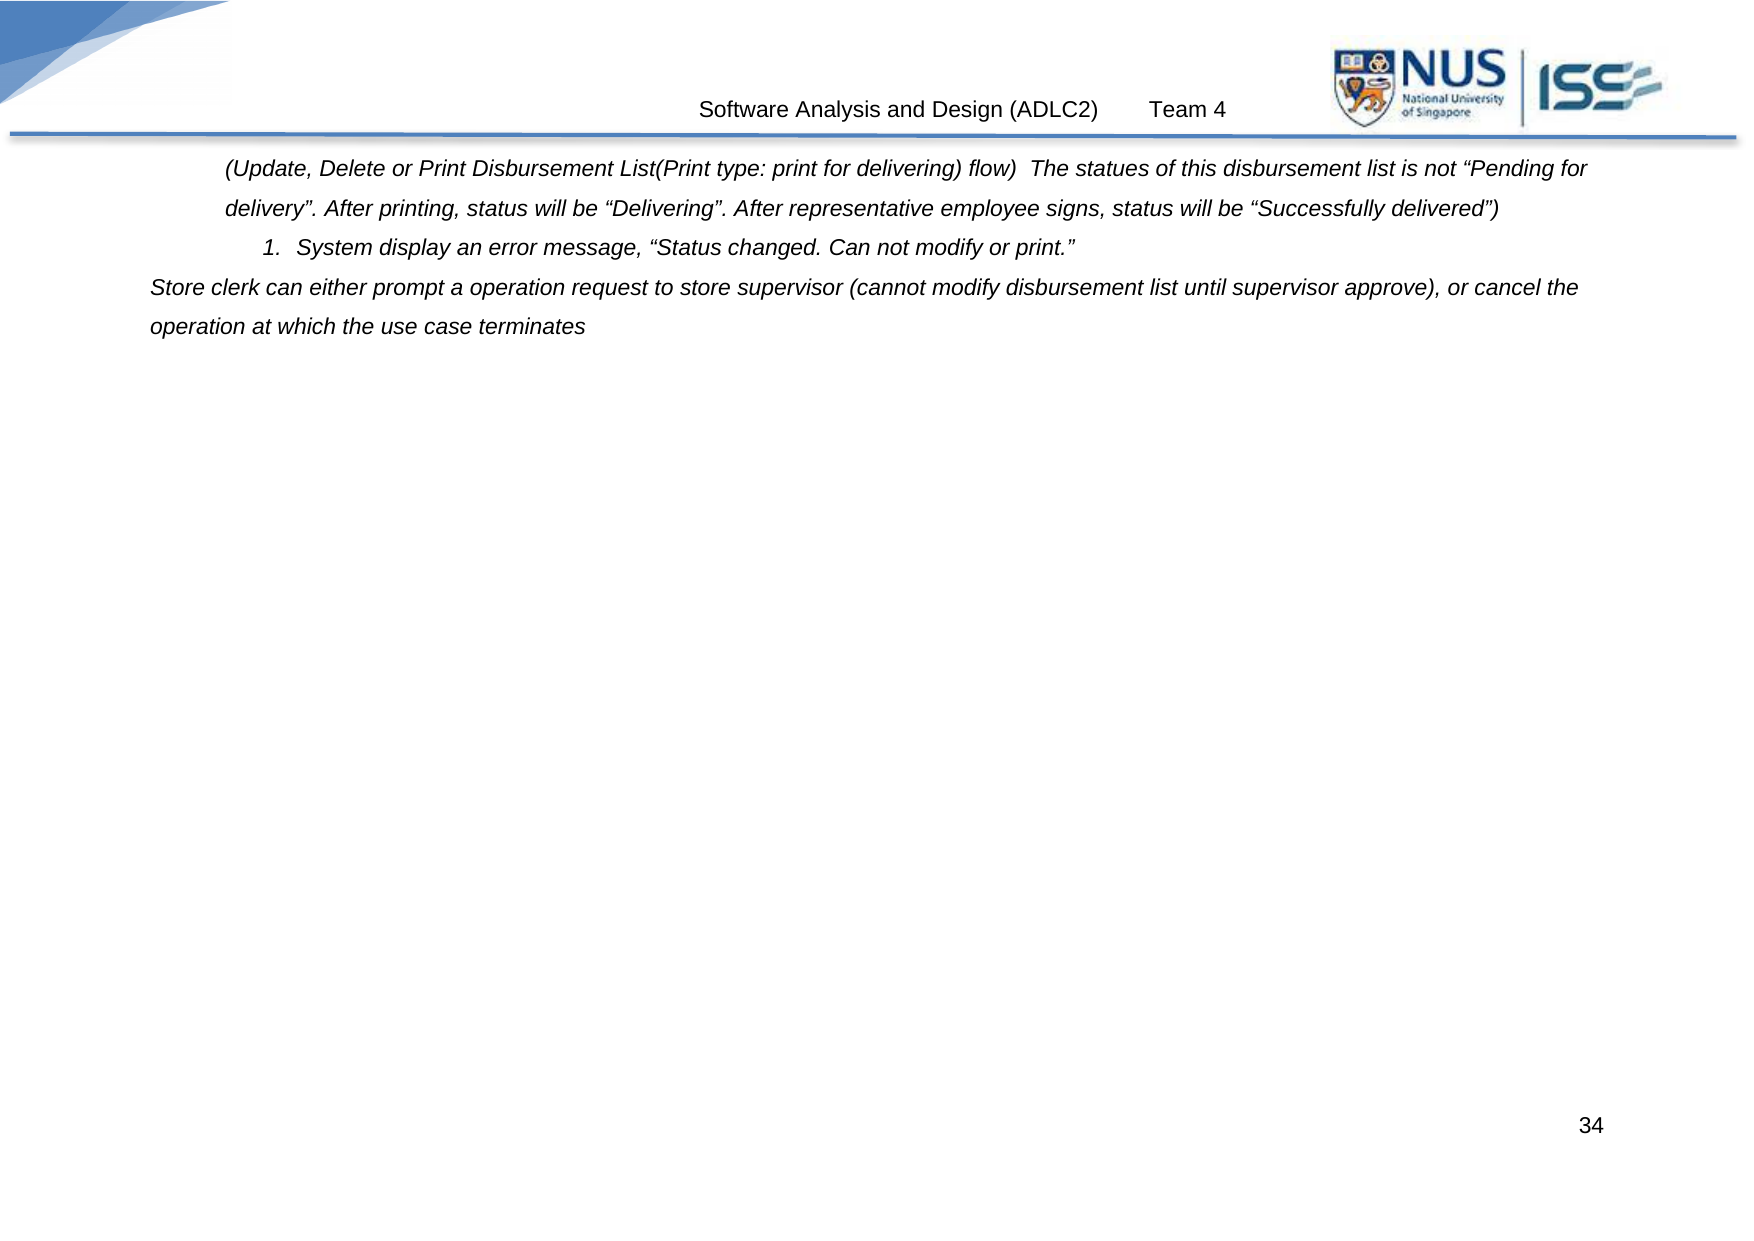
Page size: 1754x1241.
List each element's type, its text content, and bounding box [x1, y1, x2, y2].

text Store clerk can either prompt a operation request to store supervisor (cannot modify disbursement list until supervisor approve), or cancel the operation at which the use case terminates [150, 274, 1604, 339]
text 1. System display an error message, “Status changed. Can not modify or print.” [262, 234, 1604, 261]
picture [0, 0, 232, 106]
text (Update, Delete or Print Disbursement List(Print type: print for delivering) flow) The statues of this disbursement list is not “Pending for delivery”. After printing, status will be “Delivering”. After representative employee signs, status will be “Successfully delivered”) [225, 155, 1604, 221]
